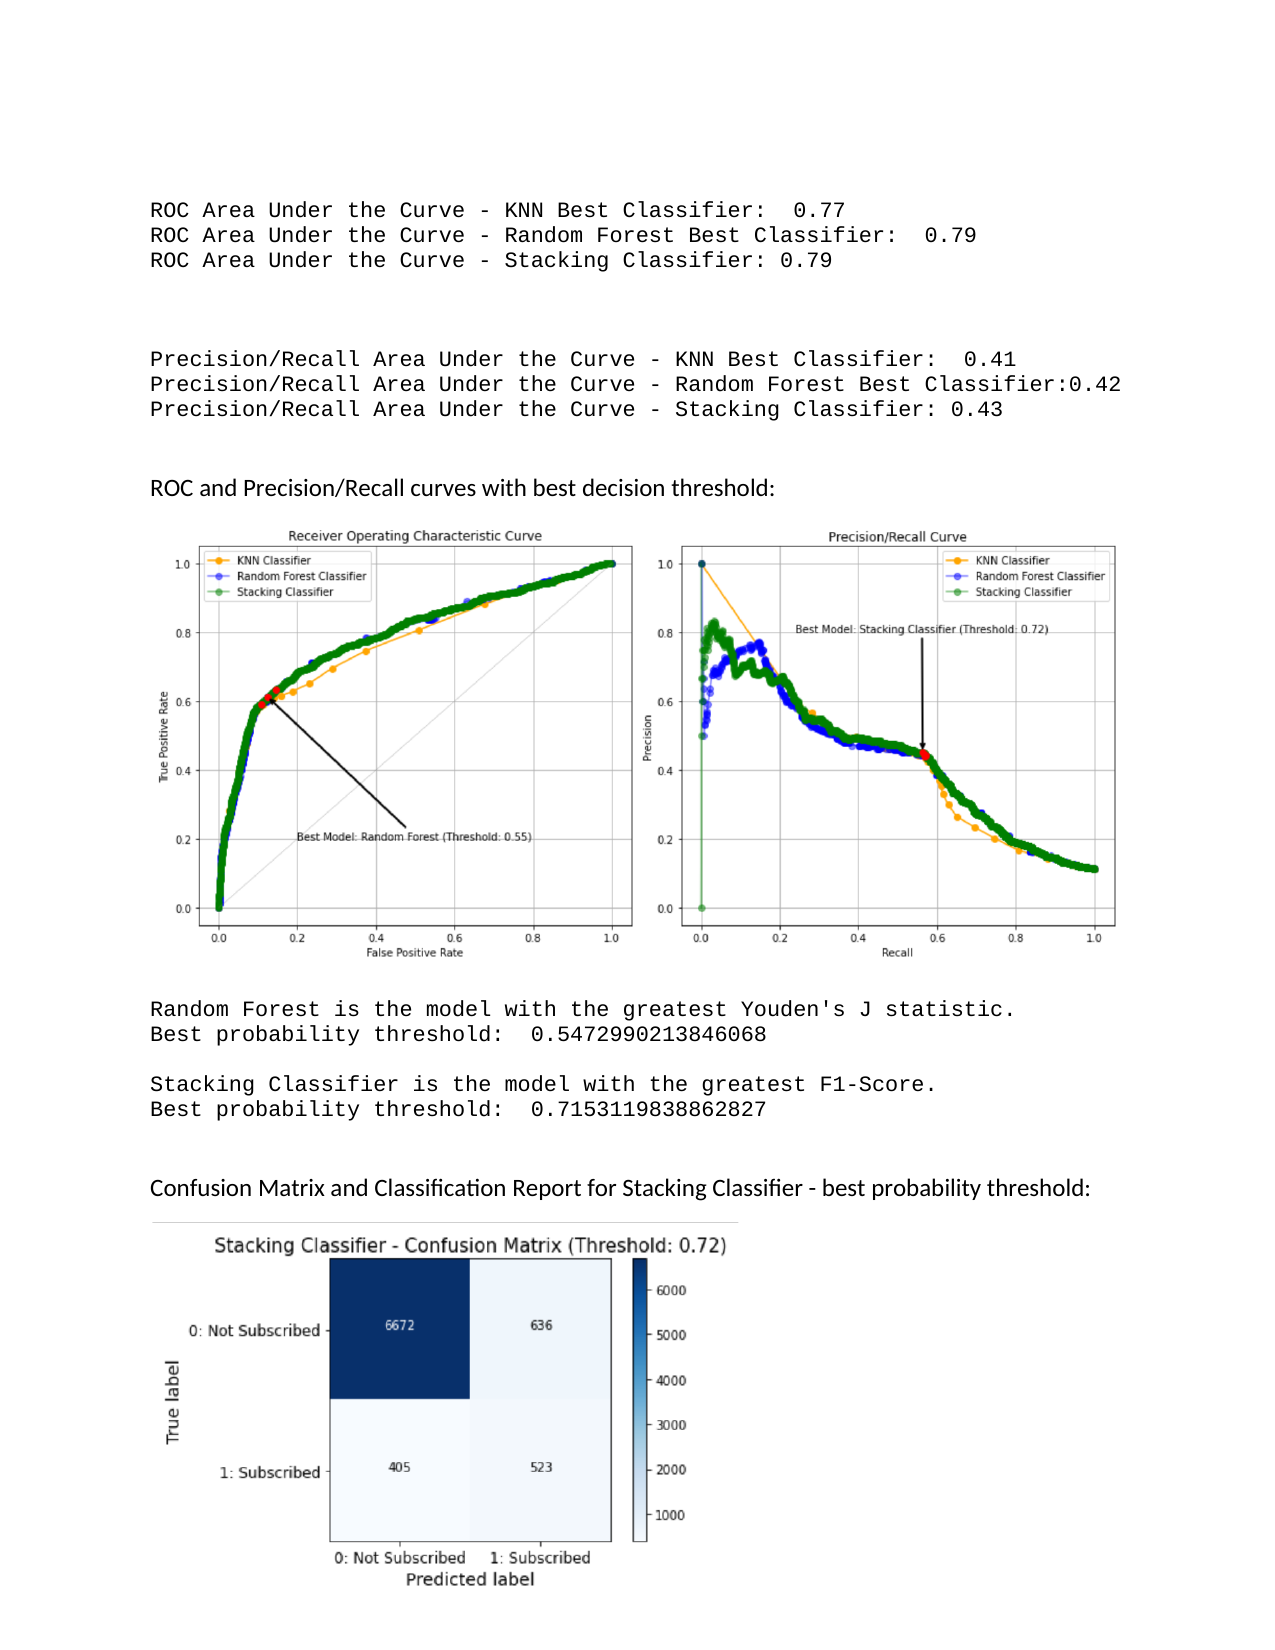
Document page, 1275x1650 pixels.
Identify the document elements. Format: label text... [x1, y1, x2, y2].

text Precision/Recall Area Under the Curve - Stacking Classifier: 0.43 [150, 398, 1125, 423]
text Precision/Recall Area Under the Curve - Random Forest Best Classifier:0.42 [150, 373, 1125, 398]
text ROC Area Under the Curve - KNN Best Classifier: 0.77 [150, 199, 1125, 224]
picture [151, 524, 1125, 964]
text Best probability threshold: 0.5472990213846068 [150, 1023, 1125, 1048]
text ROC and Precision/Recall curves with best decision threshold: [150, 472, 1125, 503]
text ROC Area Under the Curve - Random Forest Best Classifier: 0.79 [150, 224, 1125, 249]
picture [150, 1222, 739, 1599]
text Precision/Recall Area Under the Curve - KNN Best Classifier: 0.41 [150, 348, 1125, 373]
text Best probability threshold: 0.7153119838862827 [150, 1098, 1125, 1123]
text Confusion Matrix and Classification Report for Stacking Classifier - best probability threshold: [150, 1172, 1125, 1203]
text ROC Area Under the Curve - Stacking Classifier: 0.79 [150, 249, 1125, 274]
text Stacking Classifier is the model with the greatest F1-Score. [150, 1073, 1125, 1098]
text Random Forest is the model with the greatest Youden's J statistic. [150, 999, 1125, 1023]
